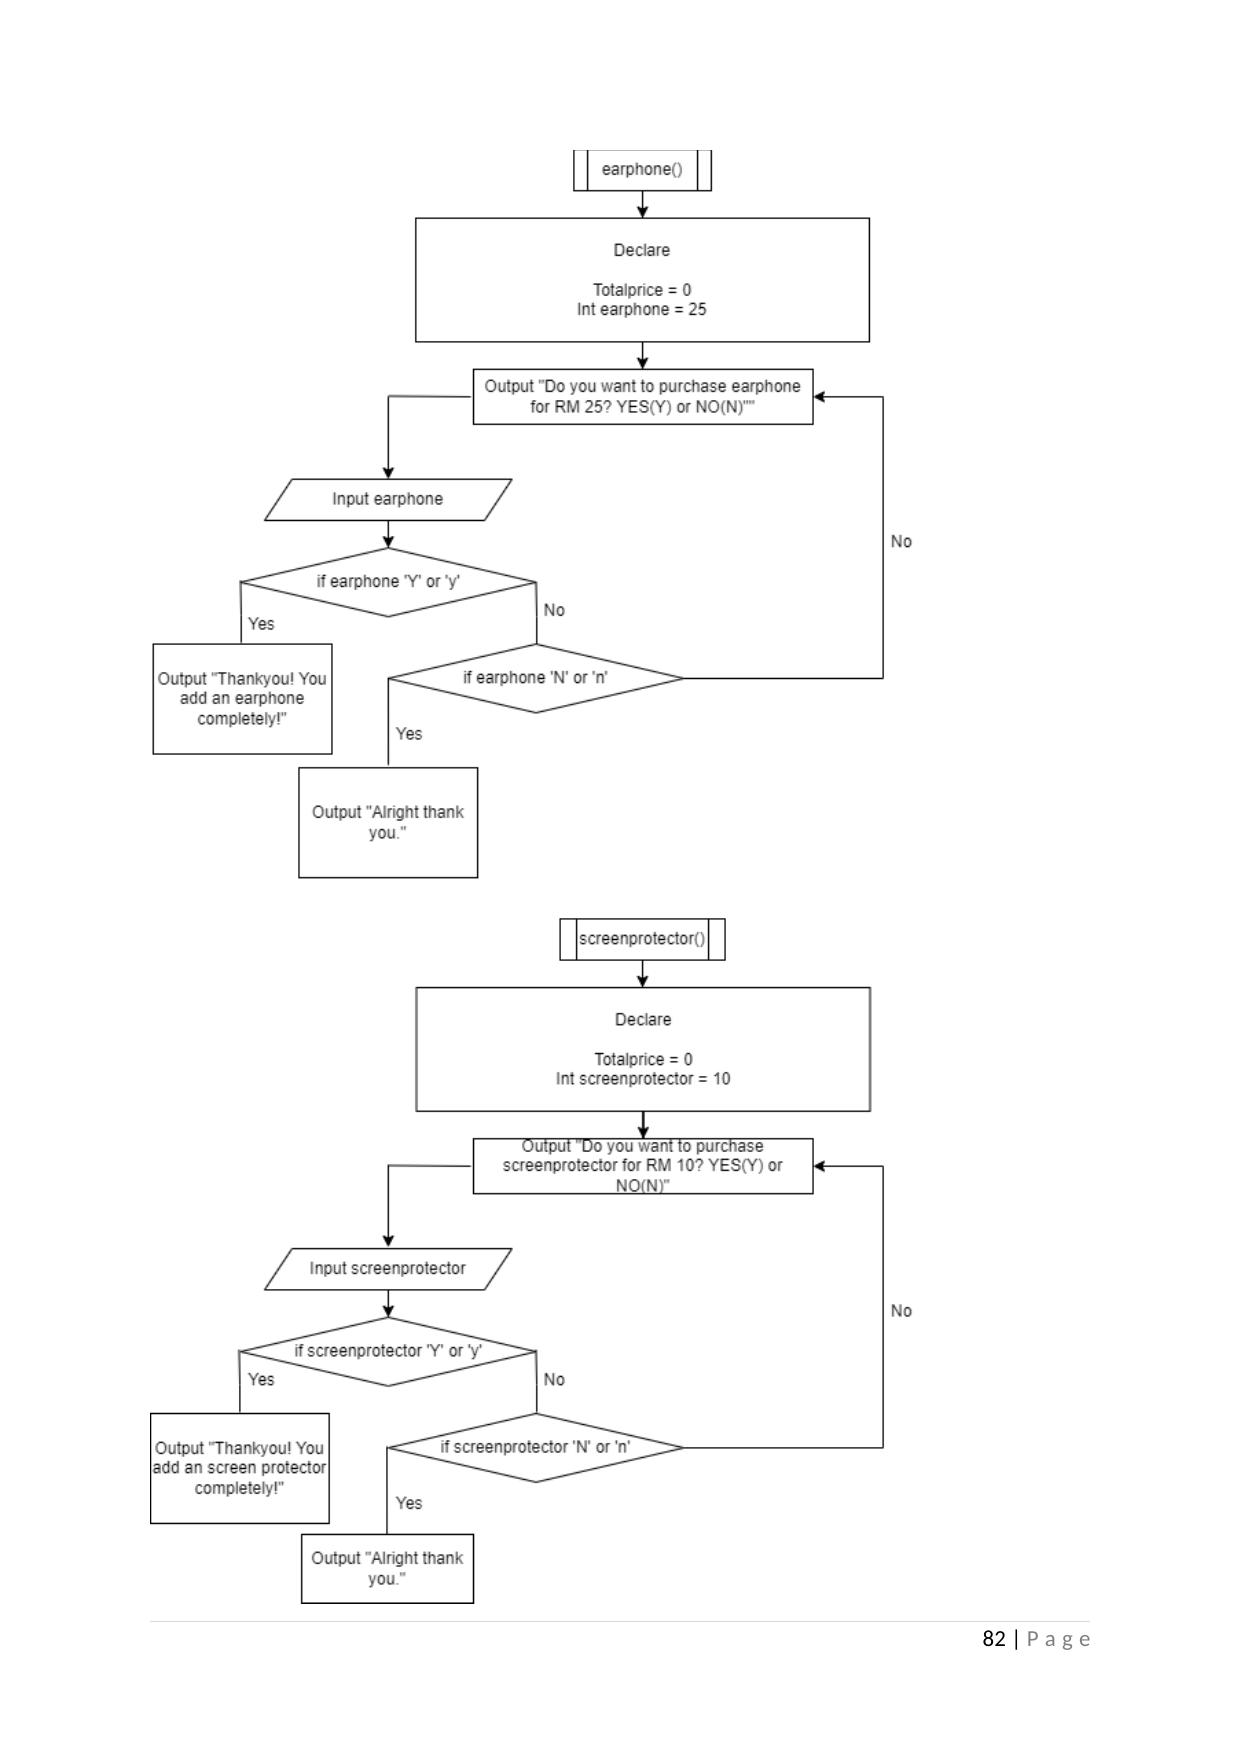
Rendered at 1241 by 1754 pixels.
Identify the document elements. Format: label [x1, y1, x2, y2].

picture [150, 150, 993, 1604]
